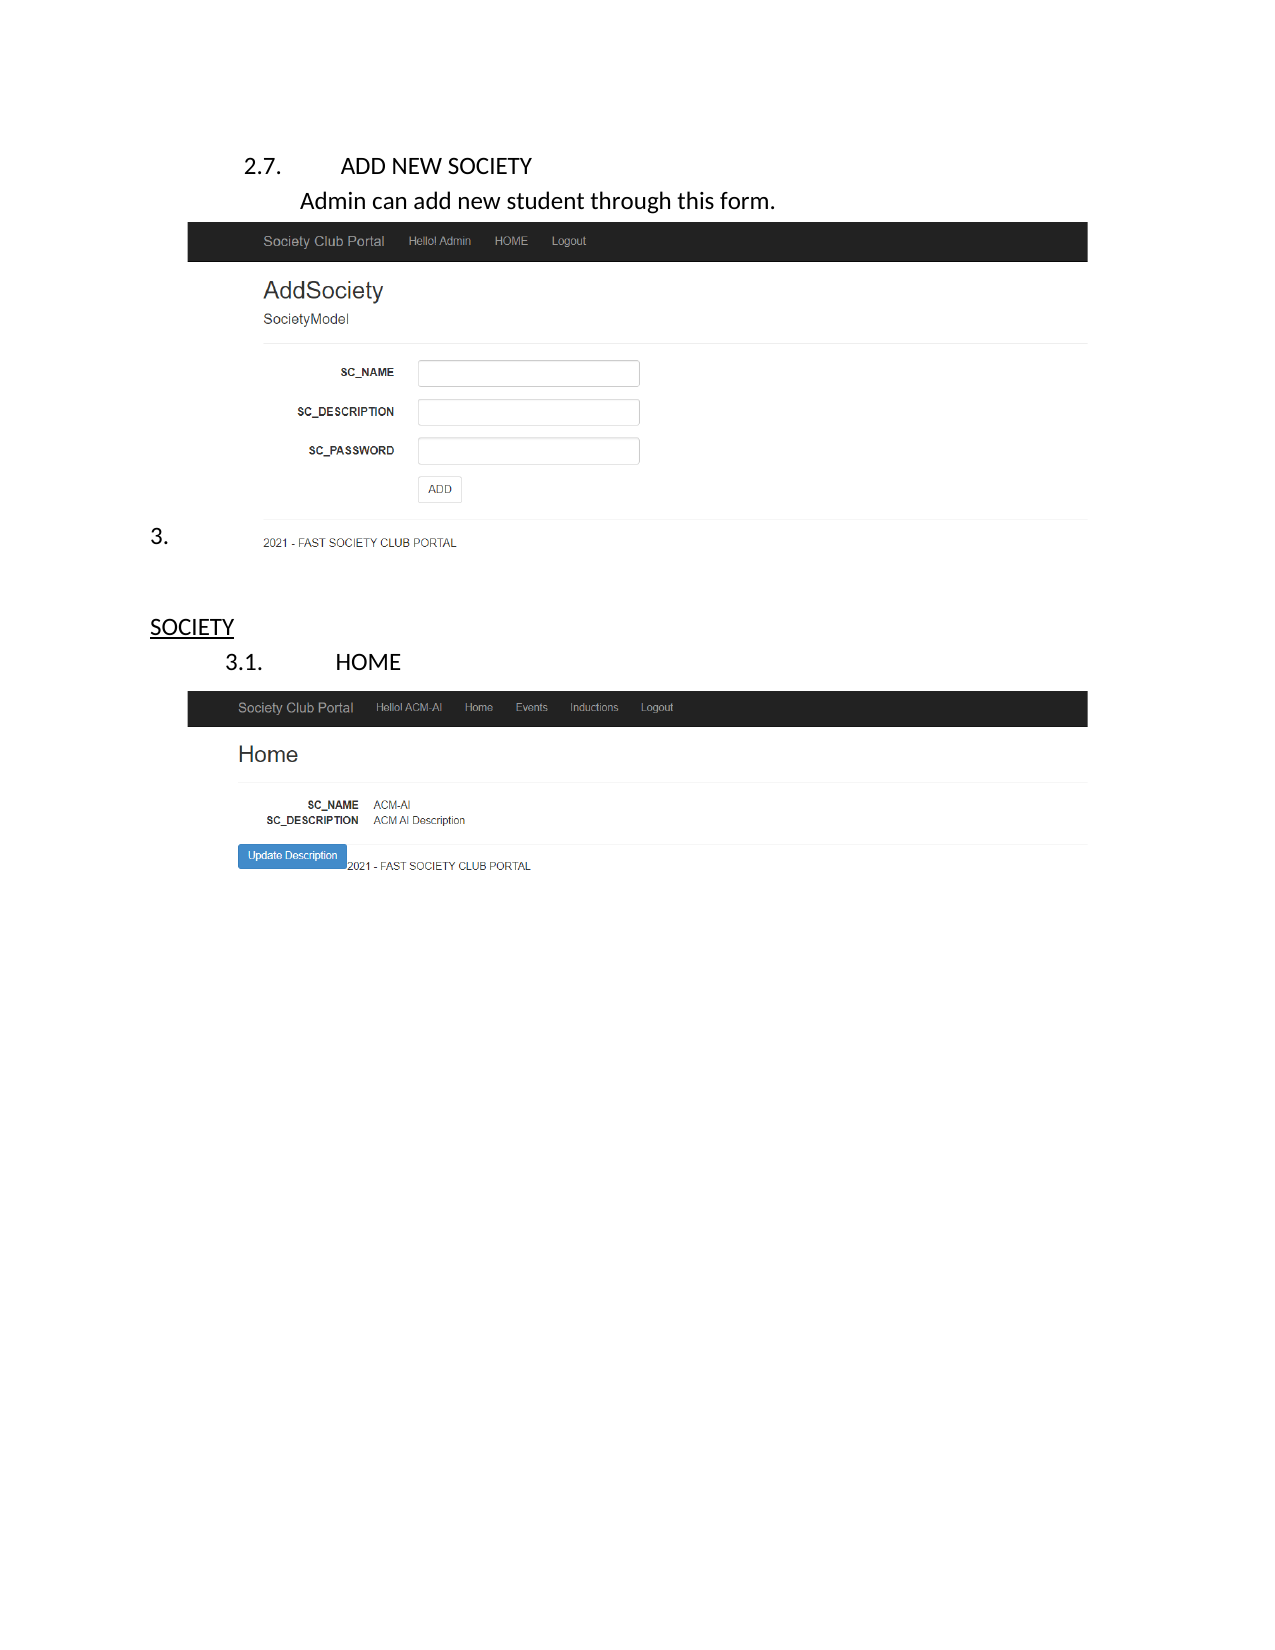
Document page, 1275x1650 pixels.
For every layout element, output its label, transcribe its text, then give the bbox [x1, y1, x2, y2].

list SOCIETY [150, 520, 1125, 641]
picture [187, 222, 1088, 584]
list Admin can add new student through this form. [300, 185, 1087, 216]
picture [187, 691, 1088, 912]
list ADD NEW SOCIETY [244, 150, 1125, 181]
list HOME [225, 646, 1125, 676]
